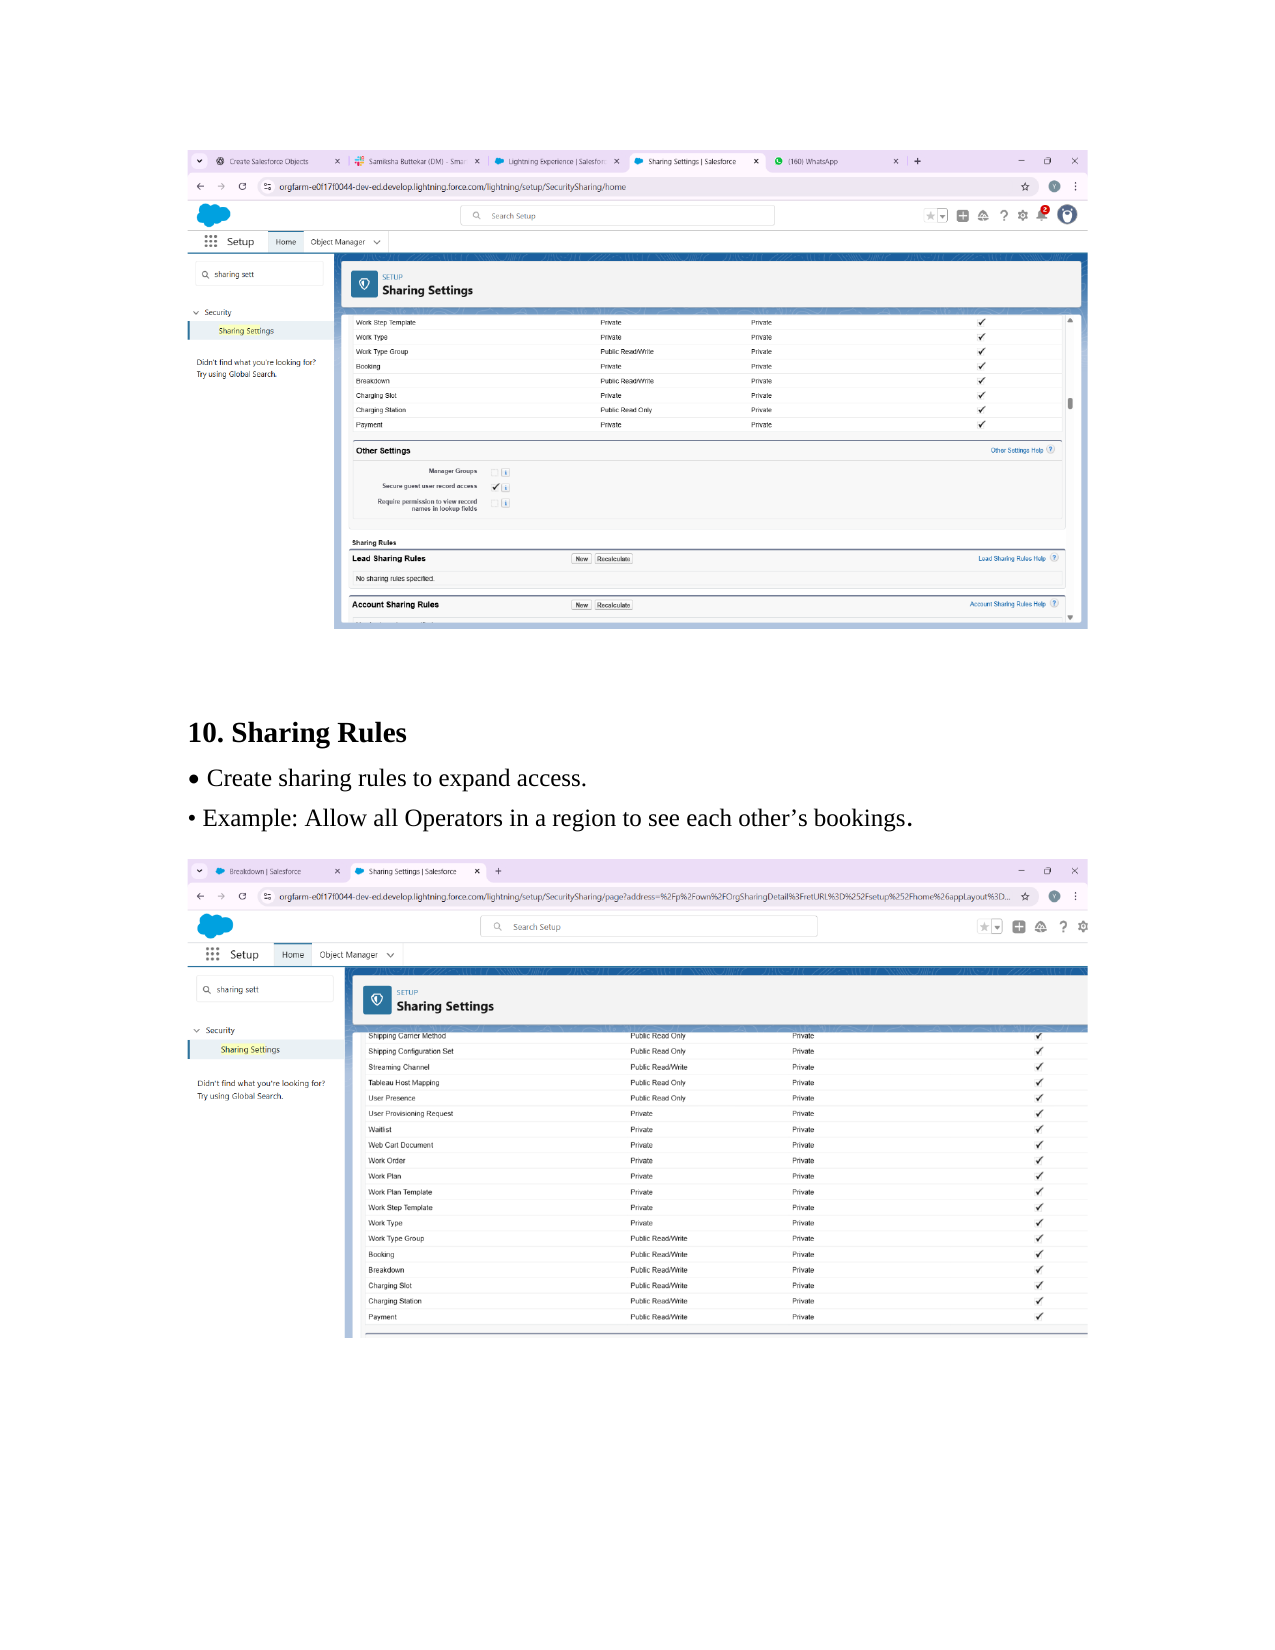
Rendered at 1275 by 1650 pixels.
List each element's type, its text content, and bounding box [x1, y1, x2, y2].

text • Create sharing rules to expand access. • Example: Allow all Operators in a region to see each other’s bookings. [187, 762, 1087, 833]
subtitle 10. Sharing Rules [187, 715, 1087, 748]
picture [187, 859, 1088, 1338]
picture [187, 150, 1088, 629]
